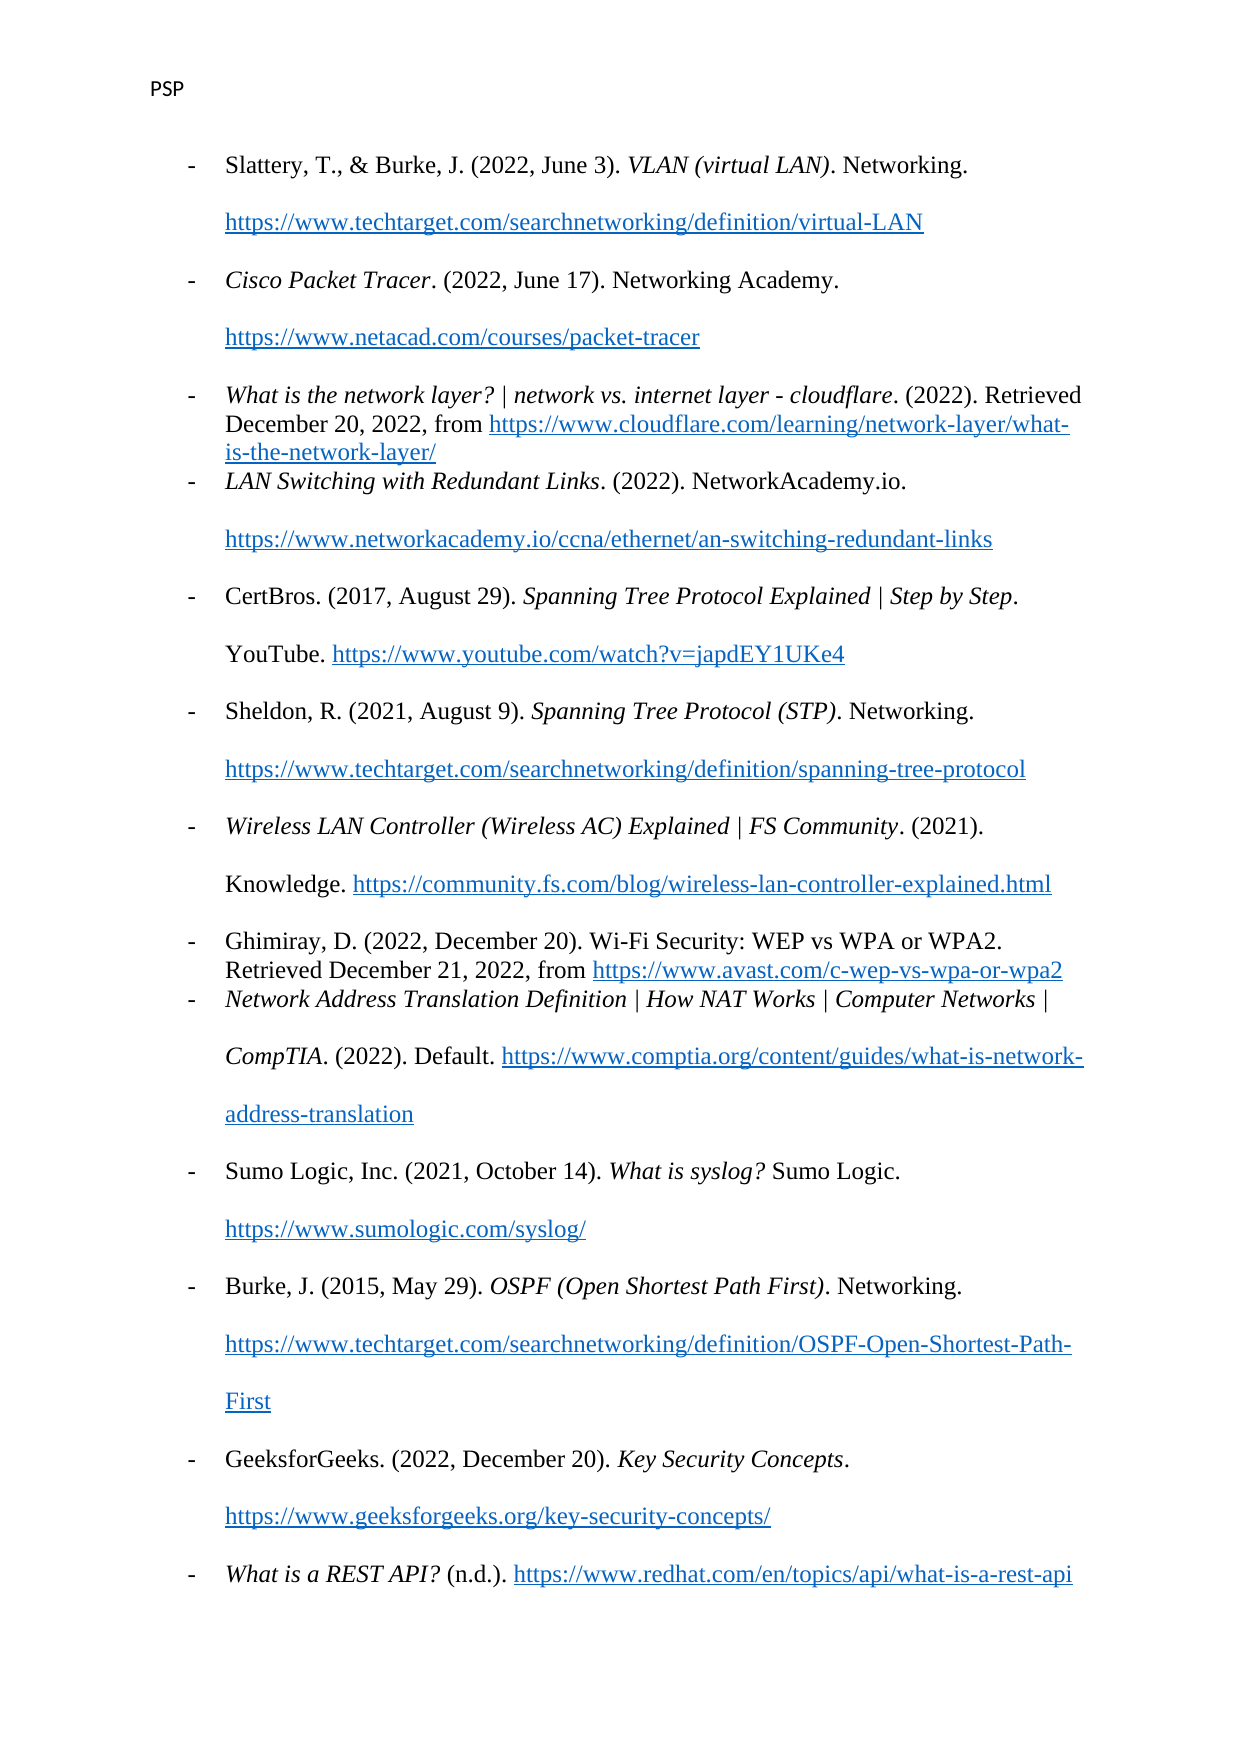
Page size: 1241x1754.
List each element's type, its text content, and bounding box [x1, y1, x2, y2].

list GeeksforGeeks. (2022, December 20). Key Security Concepts. https://www.geeksforgeeks.org/key-security-concepts/ [187, 1502, 1090, 1588]
list Burke, J. (2015, May 29). OSPF (Open Shortest Path First). Networking. https://www.techtarget.com/searchnetworking/definition/OSPF-Open-Shortest-Path-First [187, 1329, 1090, 1473]
list CertBros. (2017, August 29). Spanning Tree Protocol Explained | Step by Step. YouTube. https://www.youtube.com/watch?v=japdEY1UKe4 [187, 610, 1090, 697]
list Cisco Packet Tracer. (2022, June 17). Networking Academy. https://www.netacad.com/courses/packet-tracer [187, 265, 1090, 351]
list Sumo Logic, Inc. (2021, October 14). What is syslog? Sumo Logic. https://www.sumologic.com/syslog/ [187, 1214, 1090, 1301]
list Wireless LAN Controller (Wireless AC) Explained | FS Community. (2021). Knowledge. https://community.fs.com/blog/wireless-lan-controller-explained.html [187, 840, 1090, 927]
list What is the network layer? | network vs. internet layer - cloudflare. (2022). Retrieved December 20, 2022, from https://www.cloudflare.com/learning/network-layer/what-is-the-network-layer/ [187, 380, 1090, 466]
list Ghimiray, D. (2022, December 20). Wi-Fi Security: WEP vs WPA or WPA2. Retrieved December 21, 2022, from https://www.avast.com/c-wep-vs-wpa-or-wpa2 [187, 955, 1090, 1013]
list Slattery, T., & Burke, J. (2022, June 3). VLAN (virtual LAN). Networking. https://www.techtarget.com/searchnetworking/definition/virtual-LAN [187, 150, 1090, 236]
list Network Address Translation Definition | How NAT Works | Computer Networks | CompTIA. (2022). Default. https://www.comptia.org/content/guides/what-is-network-address-translation [187, 1042, 1090, 1186]
list LAN Switching with Redundant Links. (2022). NetworkAcademy.io. https://www.networkacademy.io/ccna/ethernet/an-switching-redundant-links [187, 495, 1090, 582]
list Sheldon, R. (2021, August 9). Spanning Tree Protocol (STP). Networking. https://www.techtarget.com/searchnetworking/definition/spanning-tree-protocol [187, 725, 1090, 812]
